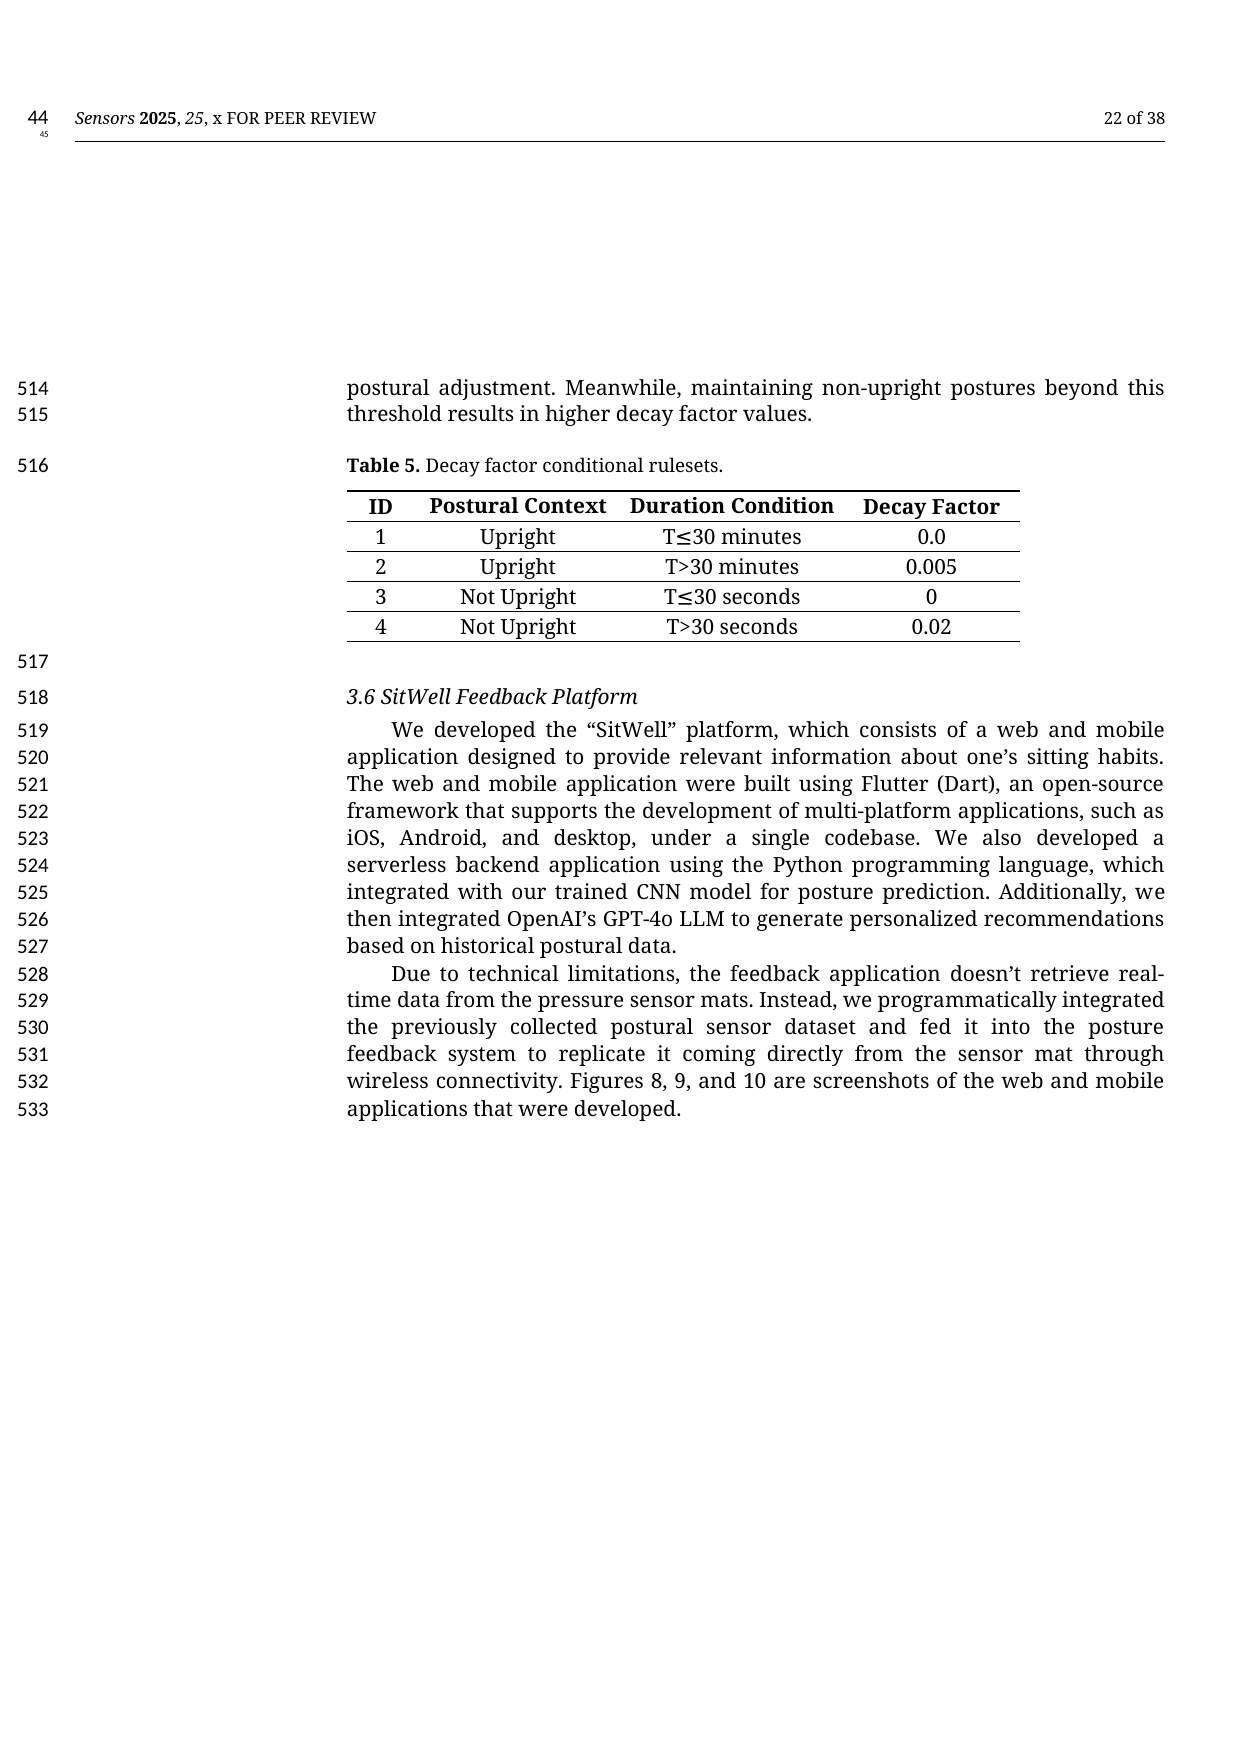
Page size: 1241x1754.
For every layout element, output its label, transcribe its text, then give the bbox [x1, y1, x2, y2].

table_cell T>30 minutes [621, 552, 843, 581]
subtitle 3.6 SitWell Feedback Platform [347, 683, 1165, 710]
text Due to technical limitations, the feedback application doesn’t retrieve real-time data from the pressure sensor mats. Instead, we programmatically integrated the previously collected postural sensor dataset and fed it into the posture feedback system to replicate it coming directly from the sensor mat through wireless connectivity. Figures 8, 9, and 10 are screenshots of the web and mobile applications that were developed. [347, 960, 1165, 1122]
table_header Postural Context [415, 492, 621, 521]
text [347, 374, 1165, 428]
table_cell 0.005 [843, 552, 1020, 581]
table_cell 1 [347, 522, 414, 551]
table_cell 4 [347, 612, 414, 641]
table_cell Upright [415, 522, 621, 551]
table_cell Not Upright [415, 582, 621, 611]
table_cell 0.0 [843, 522, 1020, 551]
text We developed the “SitWell” platform, which consists of a web and mobile application designed to provide relevant information about one’s sitting habits. The web and mobile application were built using Flutter (Dart), an open-source framework that supports the development of multi-platform applications, such as iOS, Android, and desktop, under a single codebase. We also developed a serverless backend application using the Python programming language, which integrated with our trained CNN model for posture prediction. Additionally, we then integrated OpenAI’s GPT-4o LLM to generate personalized recommendations based on historical postural data. [347, 716, 1165, 960]
table_cell T≤30 seconds [621, 582, 843, 611]
table_cell 0 [843, 582, 1020, 611]
table_cell 0.02 [843, 612, 1020, 641]
table_cell 3 [347, 582, 414, 611]
table_cell T>30 seconds [621, 612, 843, 641]
table_cell Upright [415, 552, 621, 581]
table_cell 2 [347, 552, 414, 581]
table_header ID [347, 492, 414, 521]
table_cell T≤30 minutes [621, 522, 843, 551]
table_cell Not Upright [415, 612, 621, 641]
table_header Decay Factor [843, 492, 1020, 521]
text Table 5. Decay factor conditional rulesets. [347, 453, 1165, 477]
table_header Duration Condition [621, 492, 843, 521]
